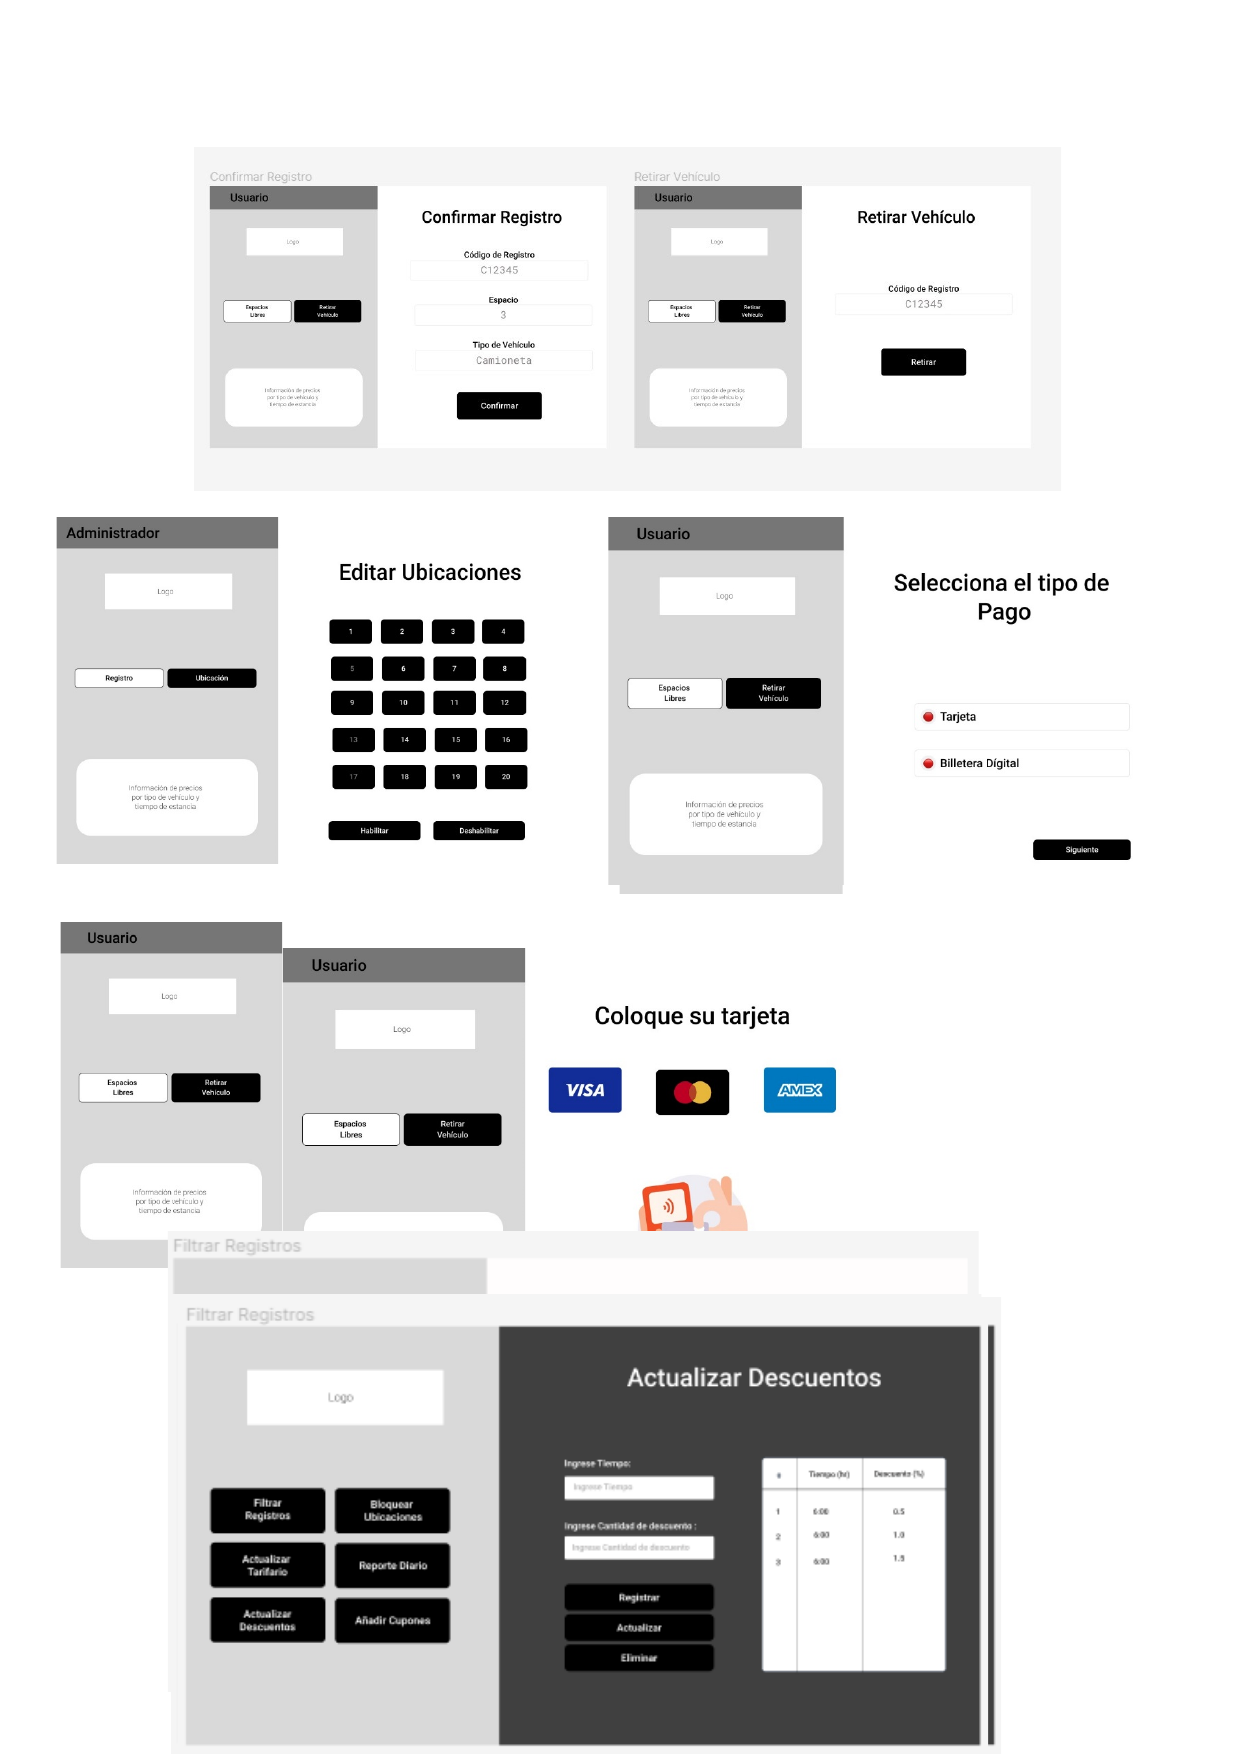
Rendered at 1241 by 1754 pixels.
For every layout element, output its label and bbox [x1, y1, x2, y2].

picture [608, 517, 1165, 894]
picture [194, 147, 1062, 491]
picture [56, 517, 580, 864]
picture [60, 922, 1002, 1754]
